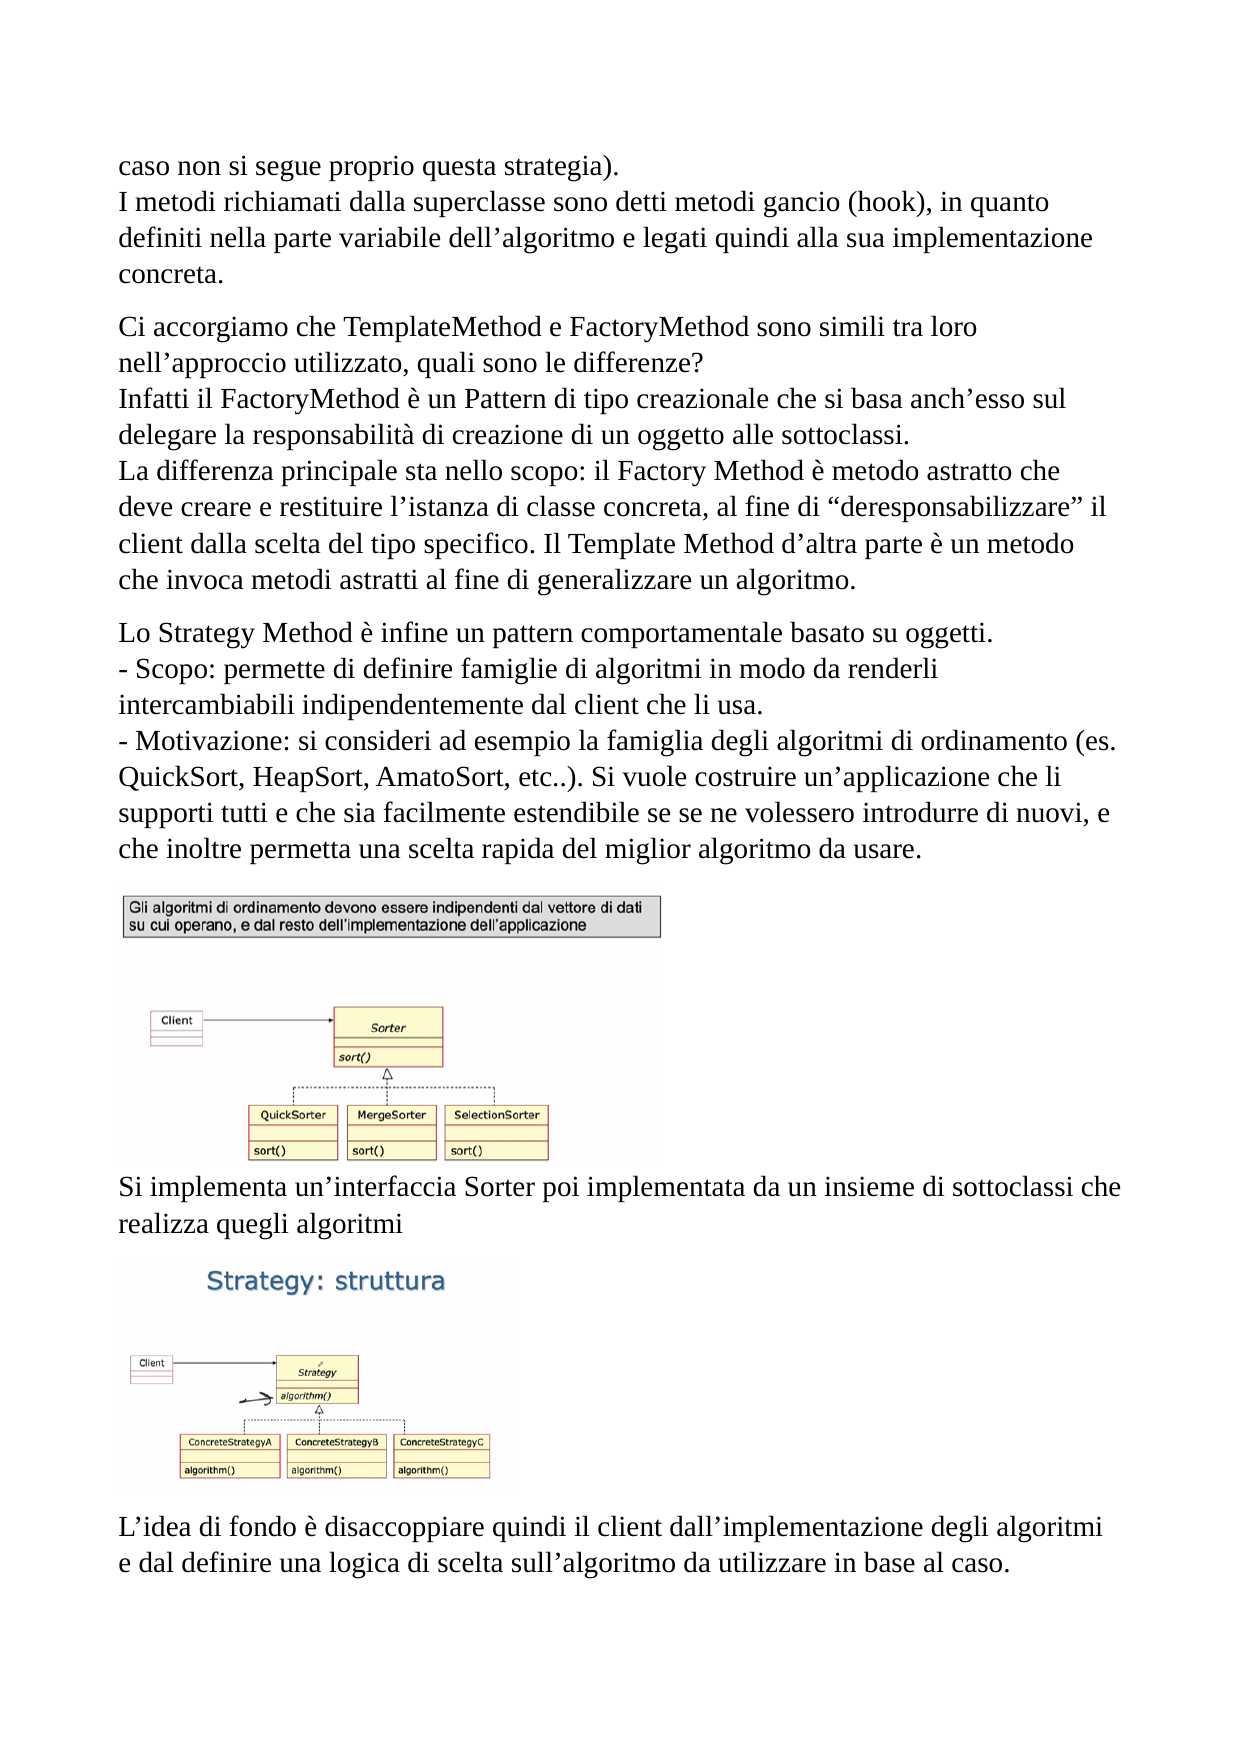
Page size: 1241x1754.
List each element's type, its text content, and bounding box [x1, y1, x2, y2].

picture [118, 1258, 520, 1490]
picture [118, 884, 663, 1167]
text L’idea di fondo è disaccoppiare quindi il client dall’implementazione degli algoritmi e dal definire una logica di scelta sull’algoritmo da utilizzare in base al caso. [118, 1509, 1122, 1578]
text Lo Strategy Method è infine un pattern comportamentale basato su oggetti. - Scopo: permette di definire famiglie di algoritmi in modo da renderli intercambiabili indipendentemente dal client che li usa. - Motivazione: si consideri ad esempio la famiglia degli algoritmi di ordinamento (es. QuickSort, HeapSort, AmatoSort, etc..). Si vuole costruire un’applicazione che li supporti tutti e che sia facilmente estendibile se se ne volessero introdurre di nuovi, e che inoltre permetta una scelta rapida del miglior algoritmo da usare. [118, 615, 1122, 865]
text Ci accorgiamo che TemplateMethod e FactoryMethod sono simili tra loro nell’approccio utilizzato, quali sono le differenze? Infatti il FactoryMethod è un Pattern di tipo creazionale che si basa anch’esso sul delegare la responsabilità di creazione di un oggetto alle sottoclassi. La differenza principale sta nello scopo: il Factory Method è metodo astratto che deve creare e restituire l’istanza di classe concreta, al fine di “deresponsabilizzare” il client dalla scelta del tipo specifico. Il Template Method d’altra parte è un metodo che invoca metodi astratti al fine di generalizzare un algoritmo. [118, 309, 1122, 595]
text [118, 148, 1122, 289]
